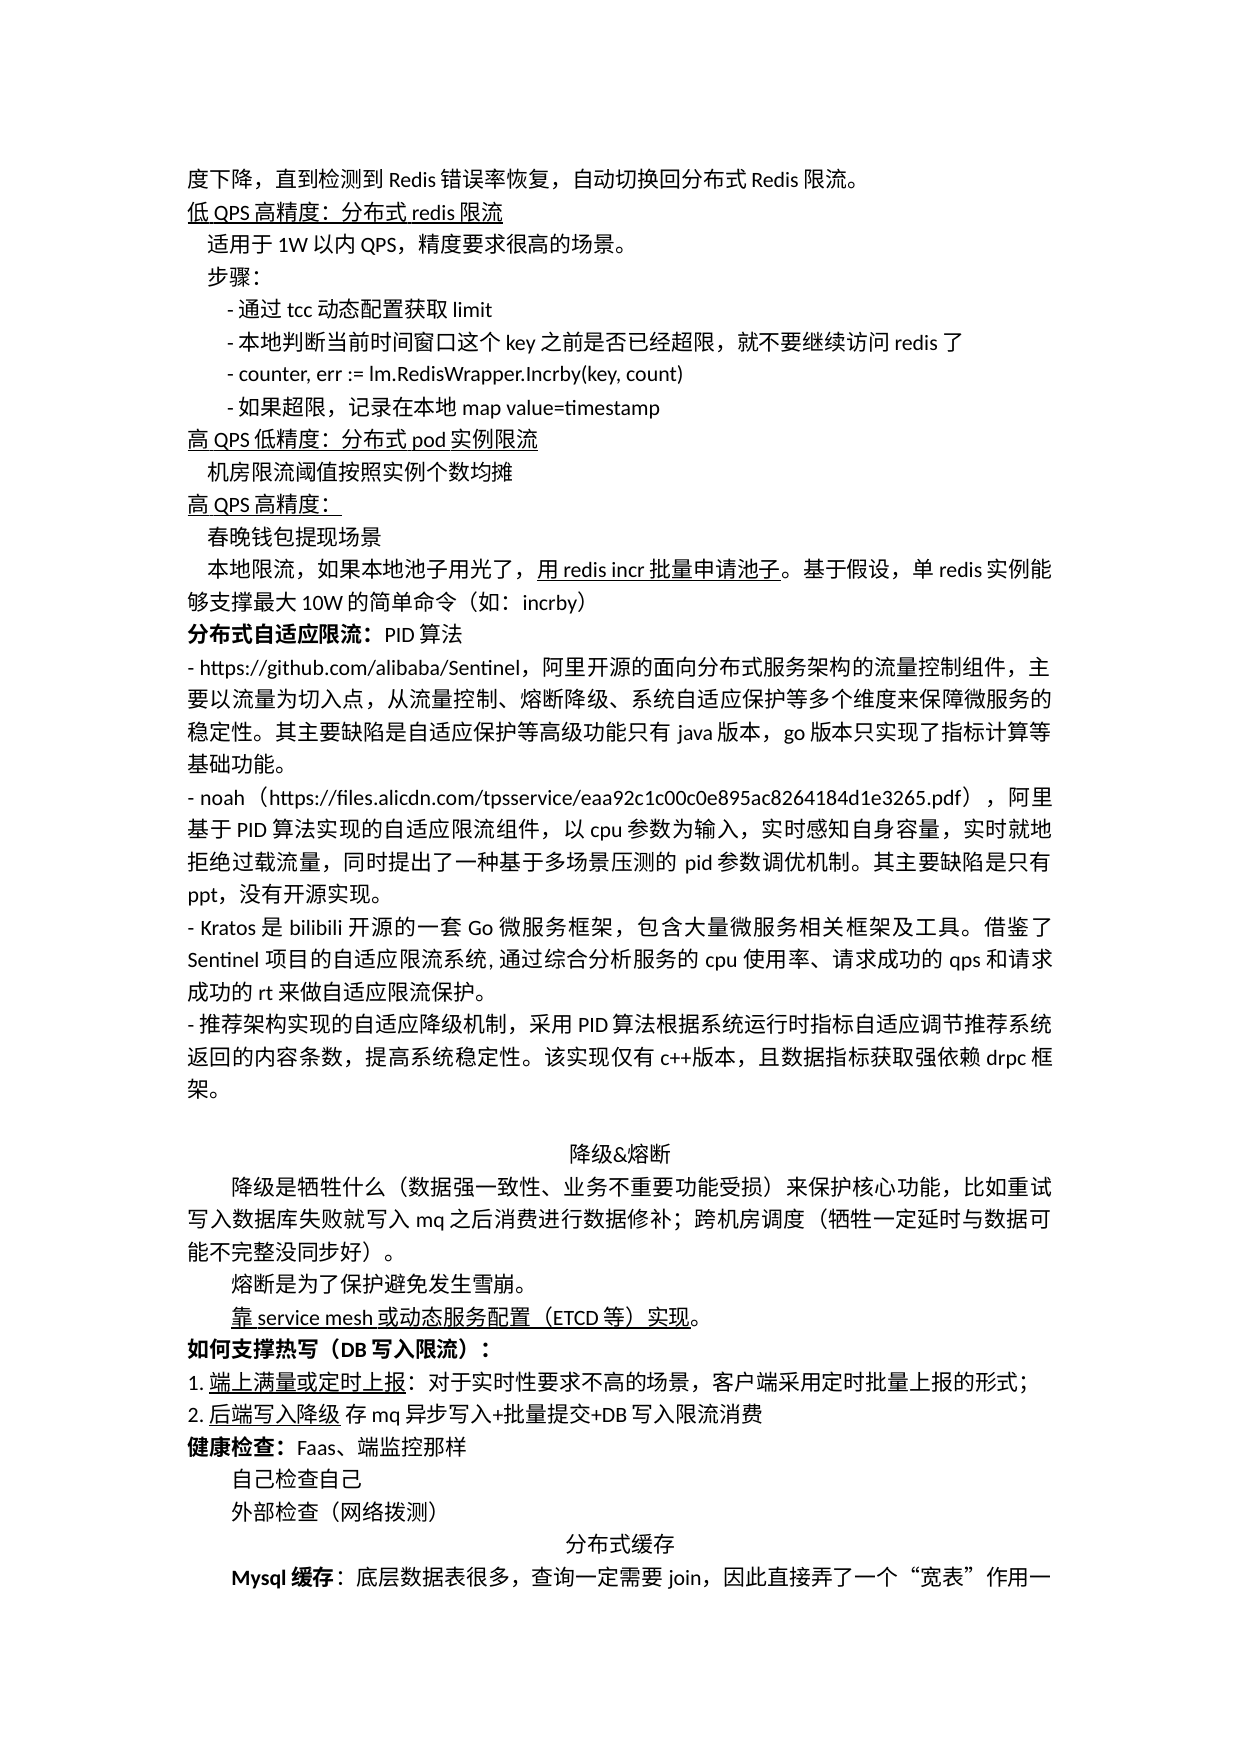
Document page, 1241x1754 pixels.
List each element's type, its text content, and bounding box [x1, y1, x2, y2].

text 高QPS低精度：分布式pod实例限流 [187, 422, 1053, 454]
text 春晚钱包提现场景 [187, 519, 1053, 552]
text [187, 1559, 1053, 1592]
text 分布式缓存 [187, 1527, 1053, 1559]
text - counter, err := lm.RedisWrapper.Incrby(key, count) [187, 357, 1053, 389]
text 外部检查（网络拨测） [187, 1494, 1053, 1527]
text 本地限流，如果本地池子用光了，用redis incr批量申请池子。基于假设，单redis实例能够支撑最大10W的简单命令（如：incrby） [187, 552, 1053, 617]
text 健康检查：Faas、端监控那样 [187, 1429, 1053, 1462]
text - 通过tcc动态配置获取limit [187, 292, 1053, 324]
text 降级是牺牲什么（数据强一致性、业务不重要功能受损）来保护核心功能，比如重试写入数据库失败就写入mq之后消费进行数据修补；跨机房调度（牺牲一定延时与数据可能不完整没同步好）。 [187, 1169, 1053, 1267]
text 低QPS高精度：分布式redis限流 [187, 194, 1053, 227]
text - Kratos是bilibili开源的一套Go微服务框架，包含大量微服务相关框架及工具。借鉴了 Sentinel 项目的自适应限流系统, 通过综合分析服务的 cpu 使用率、请求成功的 qps 和请求成功的 rt 来做自适应限流保护。 [187, 909, 1053, 1007]
text 分布式自适应限流：PID算法 [187, 617, 1053, 649]
text 降级&熔断 [187, 1137, 1053, 1169]
text 机房限流阈值按照实例个数均摊 [187, 454, 1053, 487]
text - noah（https://files.alicdn.com/tpsservice/eaa92c1c00c0e895ac8264184d1e3265.pdf），阿里基于PID算法实现的自适应限流组件，以cpu参数为输入，实时感知自身容量，实时就地拒绝过载流量，同时提出了一种基于多场景压测的pid参数调优机制。其主要缺陷是只有ppt，没有开源实现。 [187, 779, 1053, 909]
text 适用于1W以内QPS，精度要求很高的场景。 [187, 227, 1053, 259]
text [187, 162, 1053, 194]
text 步骤： [187, 259, 1053, 292]
text - 本地判断当前时间窗口这个key之前是否已经超限，就不要继续访问redis了 [187, 324, 1053, 357]
text - https://github.com/alibaba/Sentinel，阿里开源的面向分布式服务架构的流量控制组件，主要以流量为切入点，从流量控制、熔断降级、系统自适应保护等多个维度来保障微服务的稳定性。其主要缺陷是自适应保护等高级功能只有java版本，go版本只实现了指标计算等基础功能。 [187, 649, 1053, 779]
text - 如果超限，记录在本地map value=timestamp [187, 389, 1053, 422]
text - 推荐架构实现的自适应降级机制，采用PID算法根据系统运行时指标自适应调节推荐系统返回的内容条数，提高系统稳定性。该实现仅有c++版本，且数据指标获取强依赖drpc框架。 [187, 1007, 1053, 1104]
text 熔断是为了保护避免发生雪崩。 [187, 1267, 1053, 1299]
text 高QPS高精度： [187, 487, 1053, 519]
text 靠service mesh或动态服务配置（ETCD等）实现。 [187, 1299, 1053, 1332]
text 如何支撑热写（DB写入限流）： [187, 1332, 1053, 1364]
text 2. 后端写入降级 存mq异步写入+批量提交+DB写入限流消费 [187, 1397, 1053, 1429]
text 自己检查自己 [187, 1462, 1053, 1494]
text 1. 端上满量或定时上报：对于实时性要求不高的场景，客户端采用定时批量上报的形式； [187, 1364, 1053, 1397]
